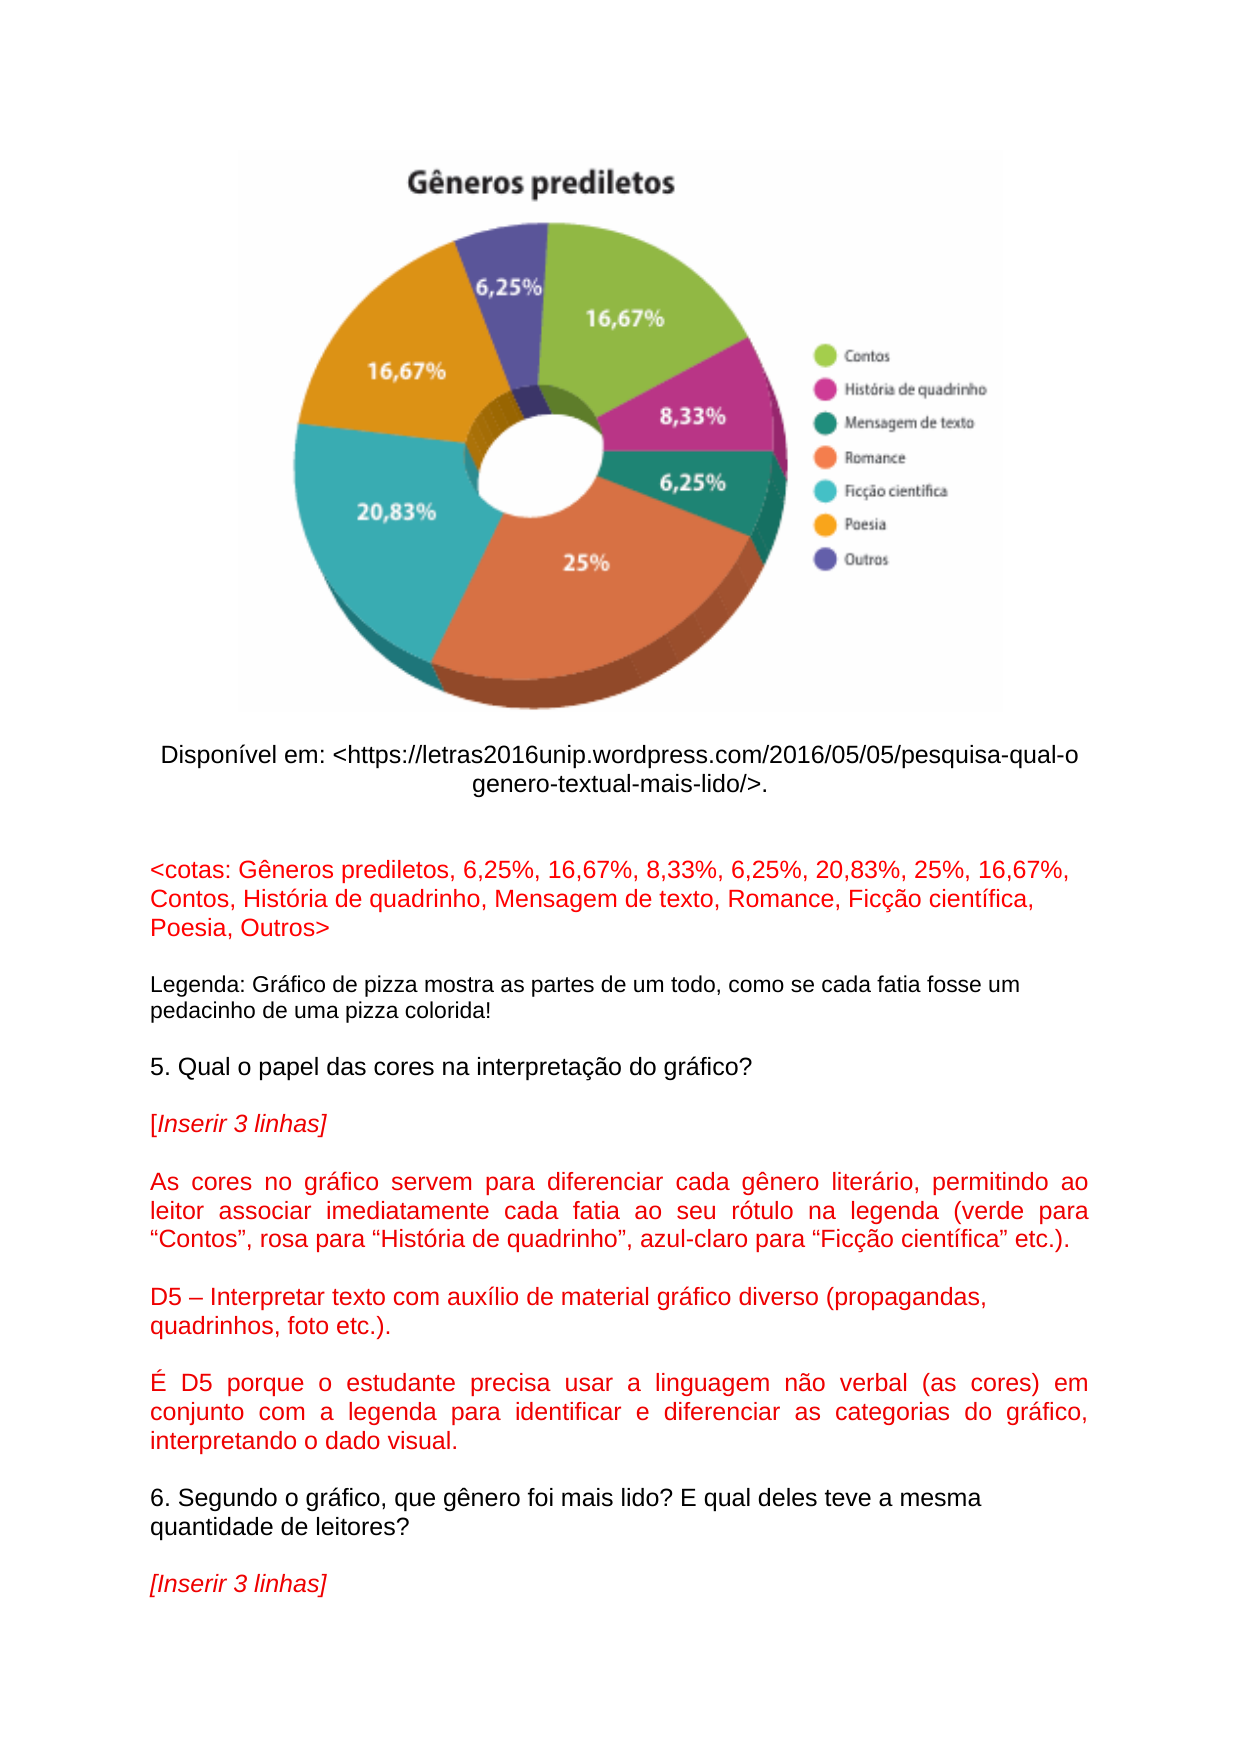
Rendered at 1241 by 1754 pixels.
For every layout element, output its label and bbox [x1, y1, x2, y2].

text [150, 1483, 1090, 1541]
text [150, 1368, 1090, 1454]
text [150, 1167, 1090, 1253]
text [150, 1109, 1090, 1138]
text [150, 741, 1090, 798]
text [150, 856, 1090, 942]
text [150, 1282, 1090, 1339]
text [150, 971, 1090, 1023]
picture [237, 150, 1003, 712]
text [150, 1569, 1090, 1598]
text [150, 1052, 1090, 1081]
